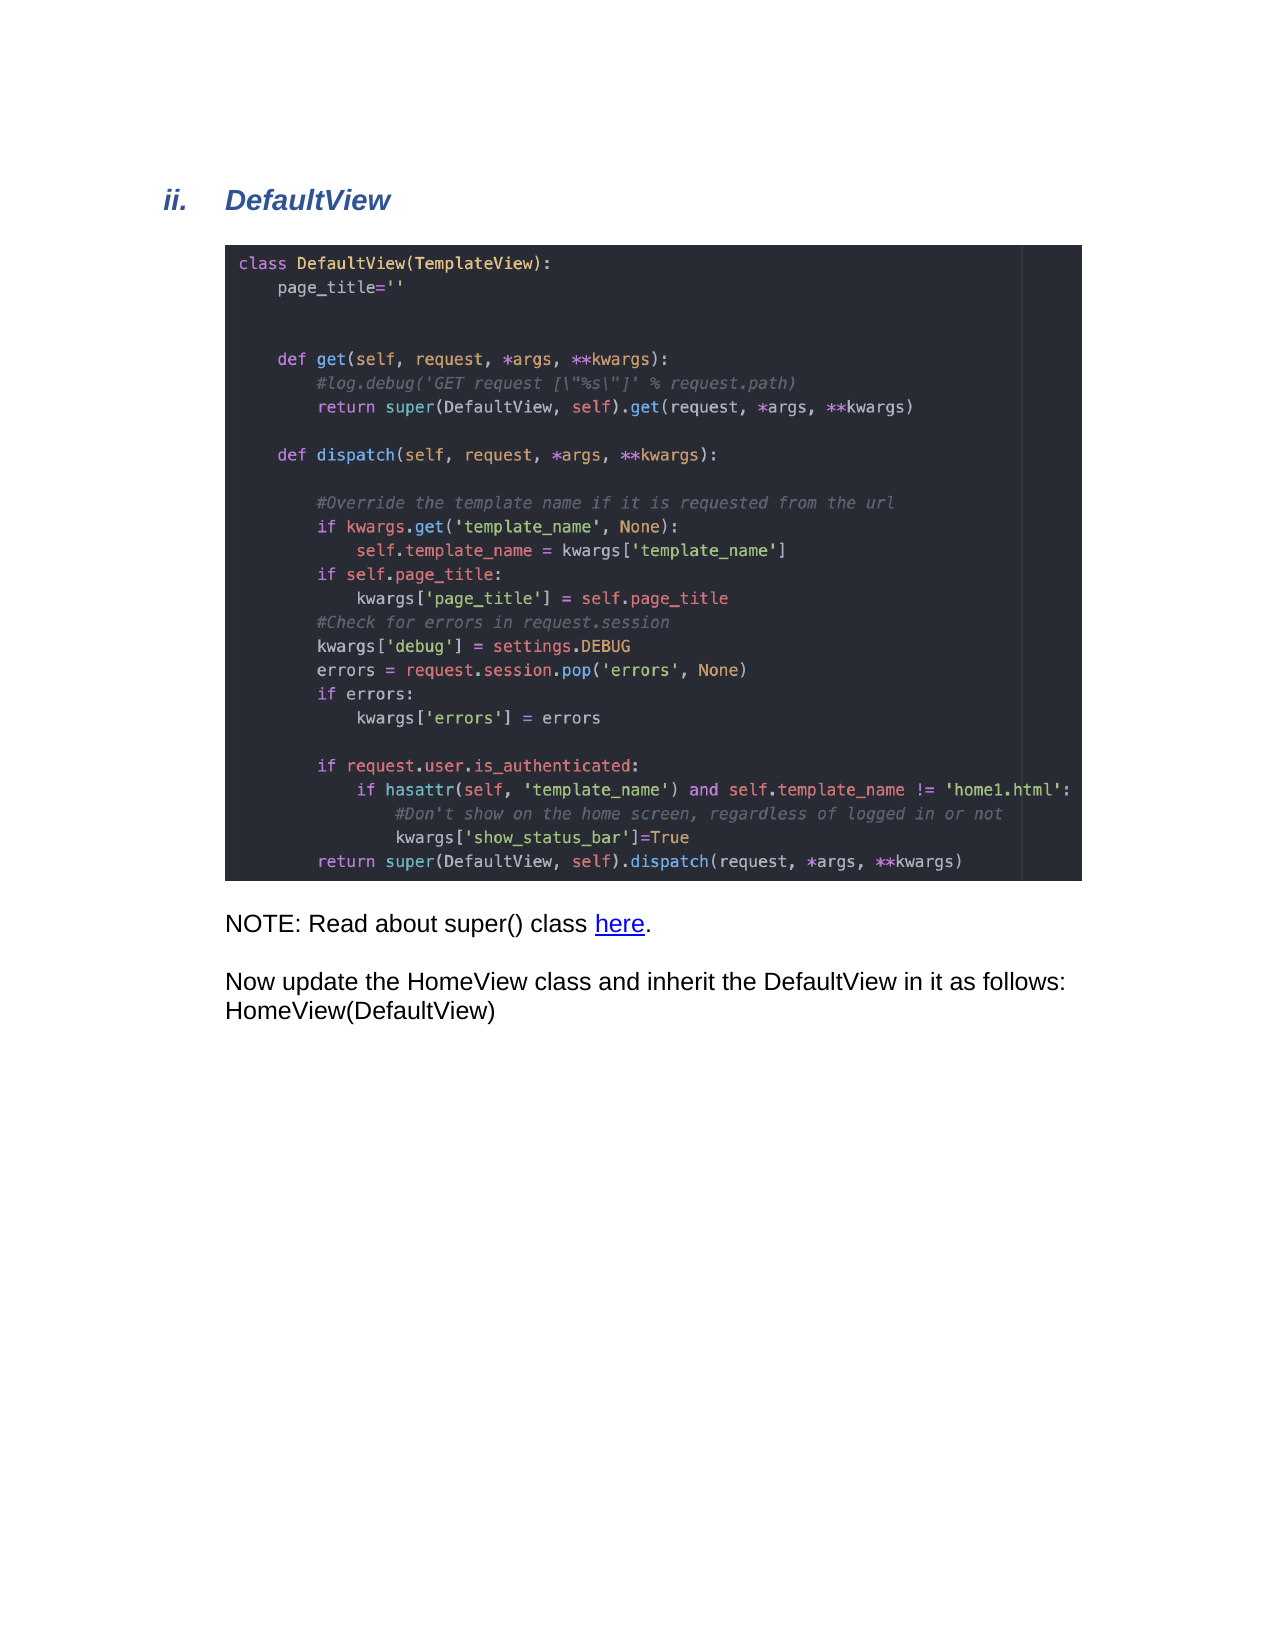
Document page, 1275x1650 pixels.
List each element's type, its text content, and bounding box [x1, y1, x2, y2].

list HomeView(DefaultView) [225, 996, 1125, 1024]
list NOTE: Read about super() class here. [225, 909, 1125, 938]
picture [225, 245, 1082, 881]
subtitle DefaultView [187, 183, 1125, 216]
list Now update the HomeView class and inherit the DefaultView in it as follows: [225, 967, 1125, 996]
